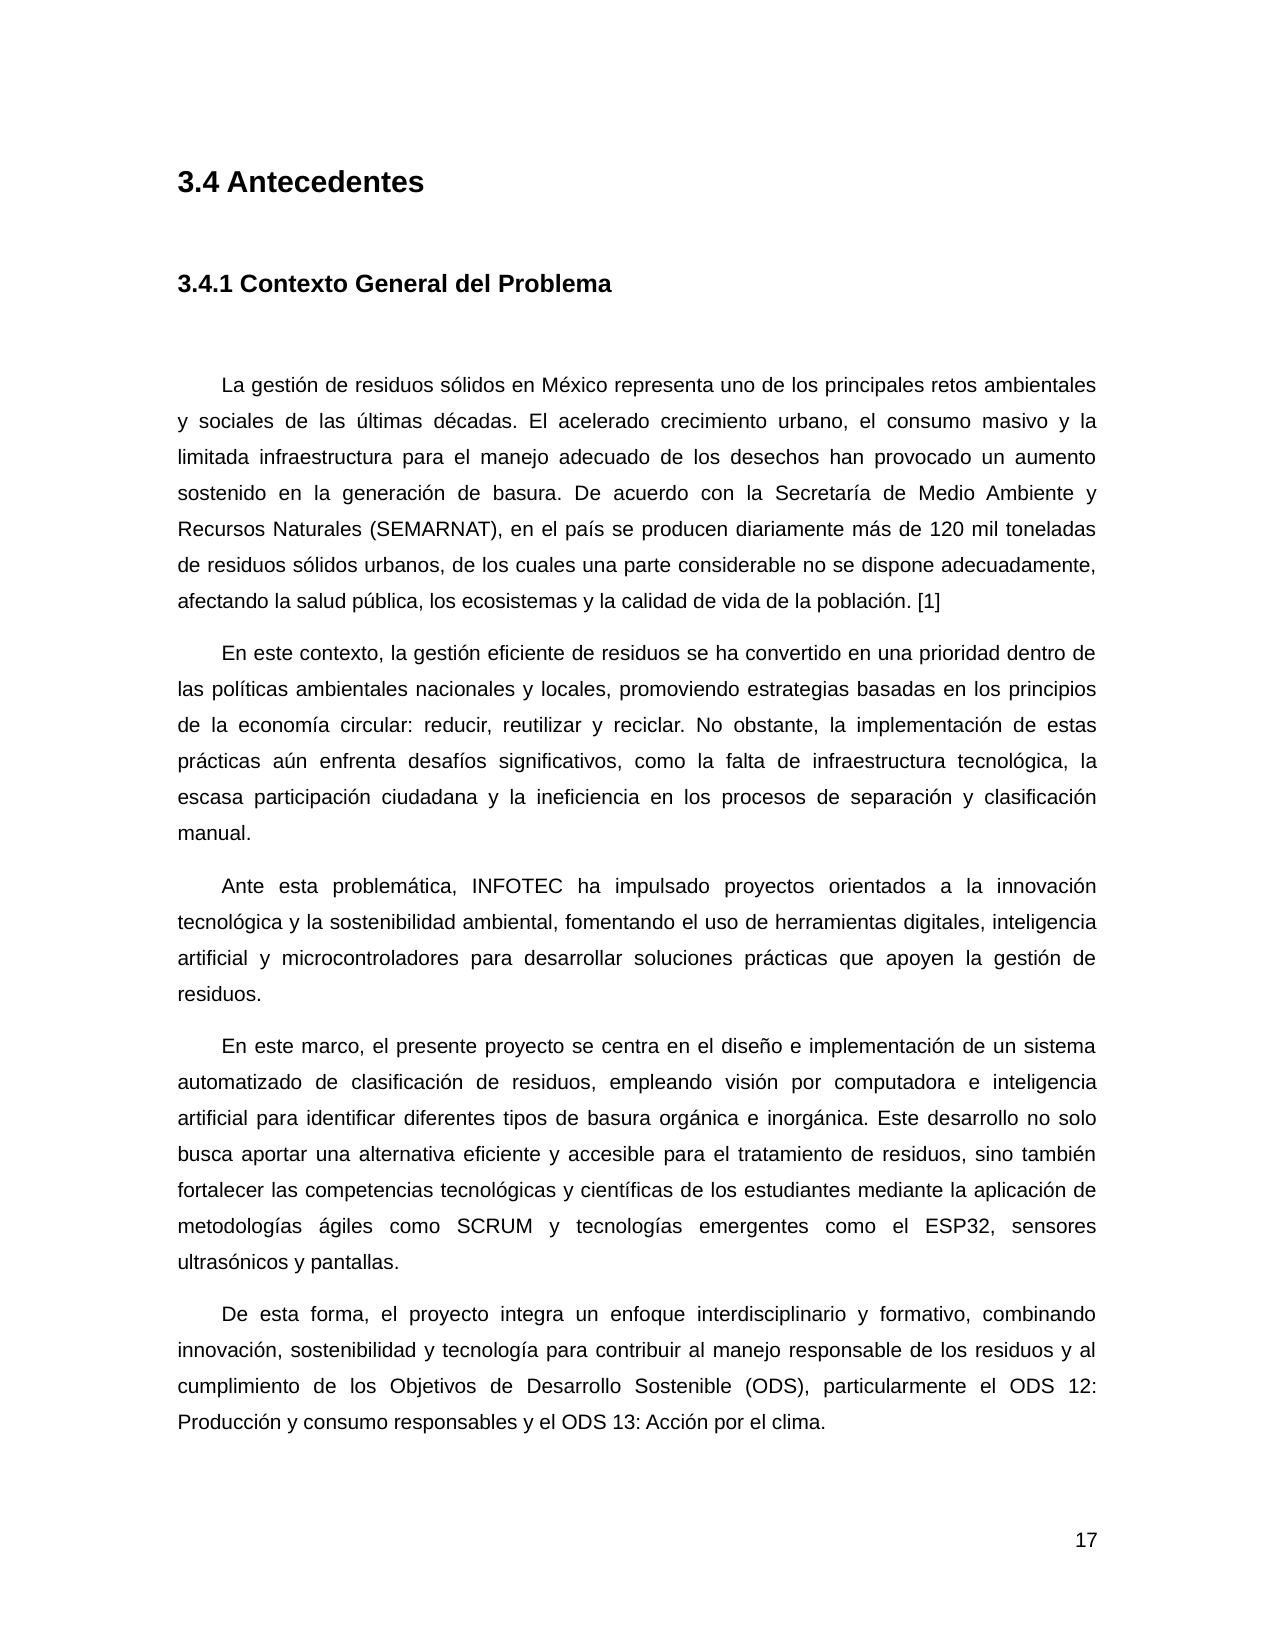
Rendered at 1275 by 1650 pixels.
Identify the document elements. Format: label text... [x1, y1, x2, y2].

subtitle 3.4 Antecedentes [177, 164, 1098, 199]
text 3.4.1 Contexto General del Problema [177, 269, 1098, 298]
text En este marco, el presente proyecto se centra en el diseño e implementación de un sistema automatizado de clasificación de residuos, empleando visión por computadora e inteligencia artificial para identificar diferentes tipos de basura orgánica e inorgánica. Este desarrollo no solo busca aportar una alternativa eficiente y accesible para el tratamiento de residuos, sino también fortalecer las competencias tecnológicas y científicas de los estudiantes mediante la aplicación de metodologías ágiles como SCRUM y tecnologías emergentes como el ESP32, sensores ultrasónicos y pantallas. [177, 1034, 1098, 1273]
text Ante esta problemática, INFOTEC ha impulsado proyectos orientados a la innovación tecnológica y la sostenibilidad ambiental, fomentando el uso de herramientas digitales, inteligencia artificial y microcontroladores para desarrollar soluciones prácticas que apoyen la gestión de residuos. [177, 873, 1098, 1005]
text La gestión de residuos sólidos en México representa uno de los principales retos ambientales y sociales de las últimas décadas. El acelerado crecimiento urbano, el consumo masivo y la limitada infraestructura para el manejo adecuado de los desechos han provocado un aumento sostenido en la generación de basura. De acuerdo con la Secretaría de Medio Ambiente y Recursos Naturales (SEMARNAT), en el país se producen diariamente más de 120 mil toneladas de residuos sólidos urbanos, de los cuales una parte considerable no se dispone adecuadamente, afectando la salud pública, los ecosistemas y la calidad de vida de la población. [1] [177, 373, 1098, 613]
text En este contexto, la gestión eficiente de residuos se ha convertido en una prioridad dentro de las políticas ambientales nacionales y locales, promoviendo estrategias basadas en los principios de la economía circular: reducir, reutilizar y reciclar. No obstante, la implementación de estas prácticas aún enfrenta desafíos significativos, como la falta de infraestructura tecnológica, la escasa participación ciudadana y la ineficiencia en los procesos de separación y clasificación manual. [177, 641, 1098, 845]
text De esta forma, el proyecto integra un enfoque interdisciplinario y formativo, combinando innovación, sostenibilidad y tecnología para contribuir al manejo responsable de los residuos y al cumplimiento de los Objetivos de Desarrollo Sostenible (ODS), particularmente el ODS 12: Producción y consumo responsables y el ODS 13: Acción por el clima. [177, 1302, 1098, 1434]
